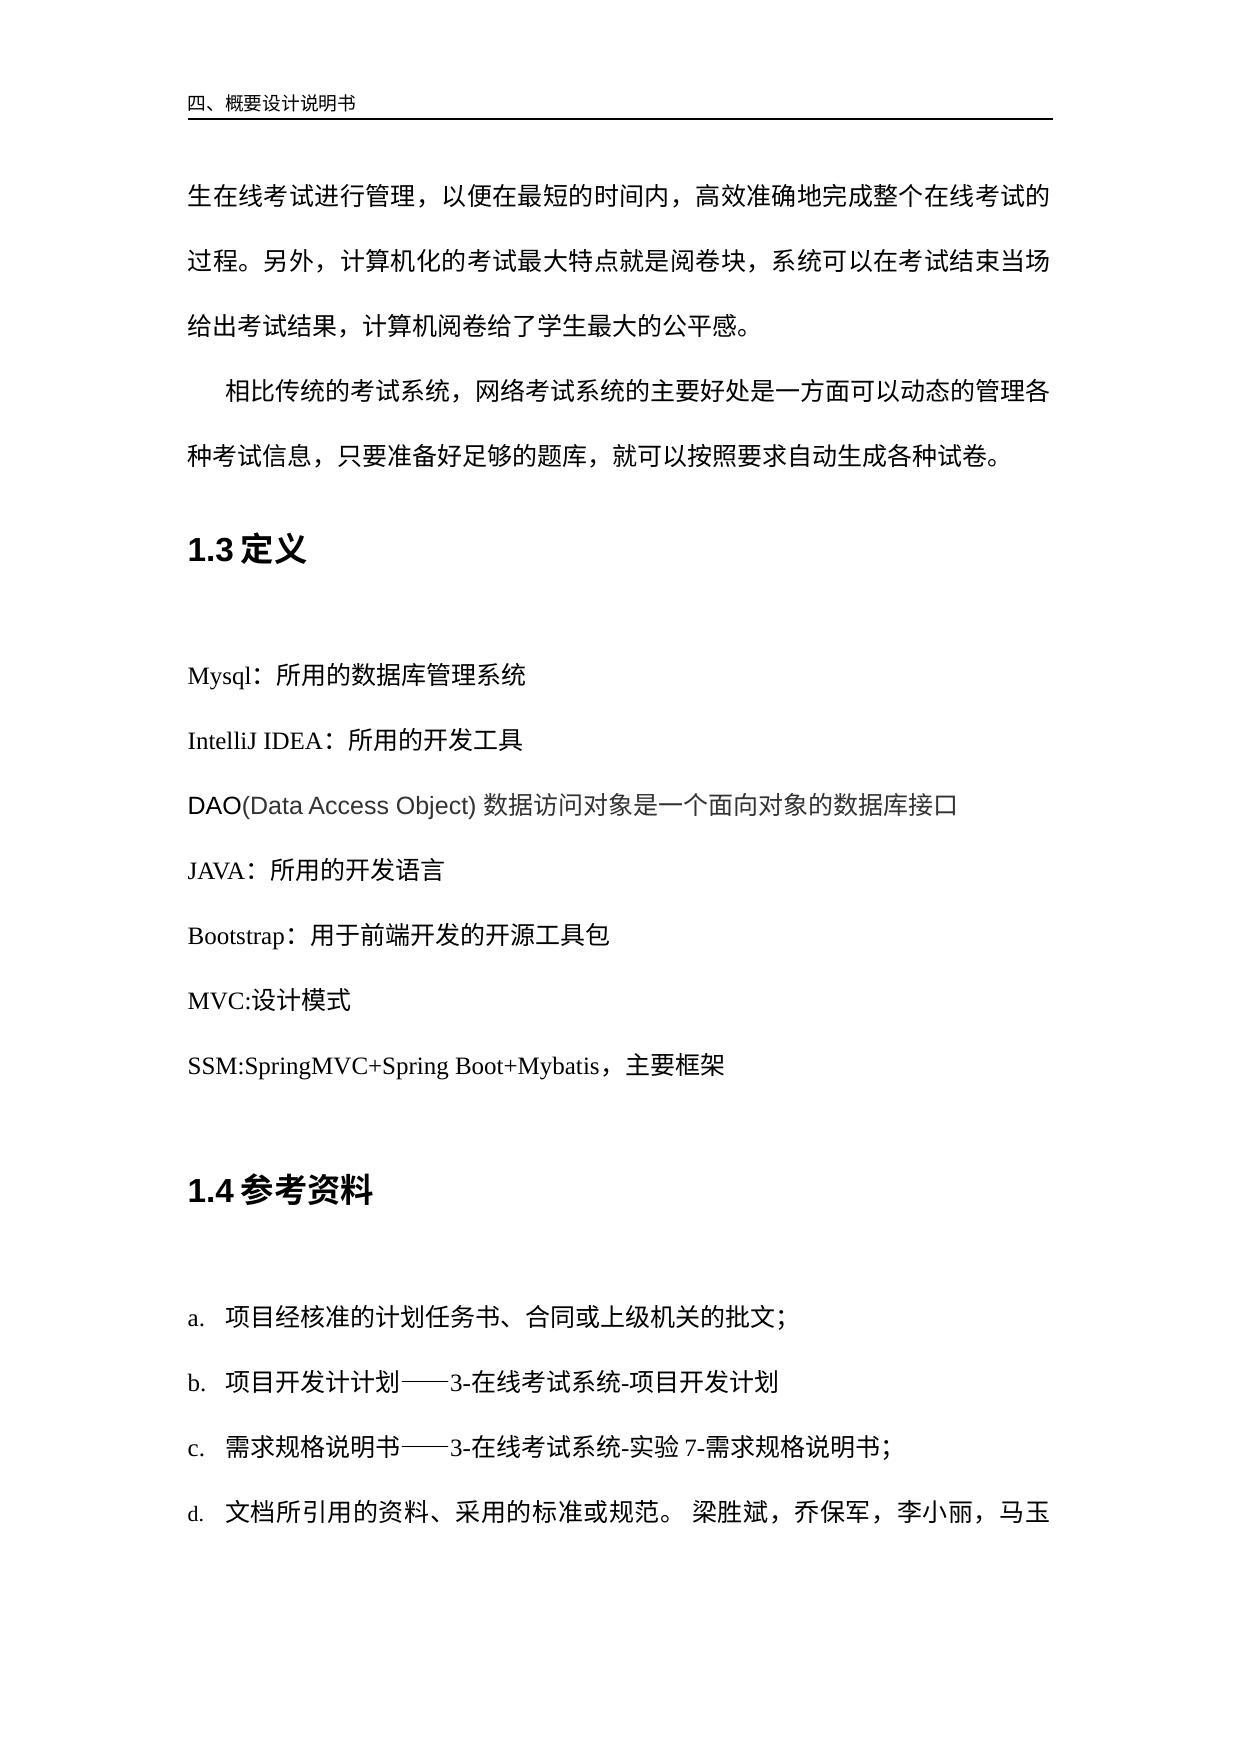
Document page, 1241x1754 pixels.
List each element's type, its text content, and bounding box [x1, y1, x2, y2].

text IntelliJ IDEA：所用的开发工具 [187, 706, 1053, 771]
list 项目开发计计划——3-在线考试系统-项目开发计划 [187, 1348, 1053, 1413]
text Bootstrap：用于前端开发的开源工具包 [187, 901, 1053, 966]
list 项目经核准的计划任务书、合同或上级机关的批文； [187, 1283, 1053, 1348]
text MVC:设计模式 [187, 966, 1053, 1031]
text JAVA：所用的开发语言 [187, 836, 1053, 901]
text SSM:SpringMVC+Spring Boot+Mybatis，主要框架 [187, 1031, 1053, 1096]
subtitle 1.3定义 [187, 514, 1053, 579]
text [187, 162, 1053, 357]
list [187, 1478, 1053, 1543]
subtitle 1.4参考资料 [187, 1156, 1053, 1221]
list 需求规格说明书——3-在线考试系统-实验7-需求规格说明书； [187, 1413, 1053, 1478]
text 相比传统的考试系统，网络考试系统的主要好处是一方面可以动态的管理各种考试信息，只要准备好足够的题库，就可以按照要求自动生成各种试卷。 [187, 357, 1053, 487]
text Mysql：所用的数据库管理系统 [187, 641, 1053, 706]
text DAO(Data Access Object) 数据访问对象是一个面向对象的数据库接口 [187, 771, 1053, 836]
